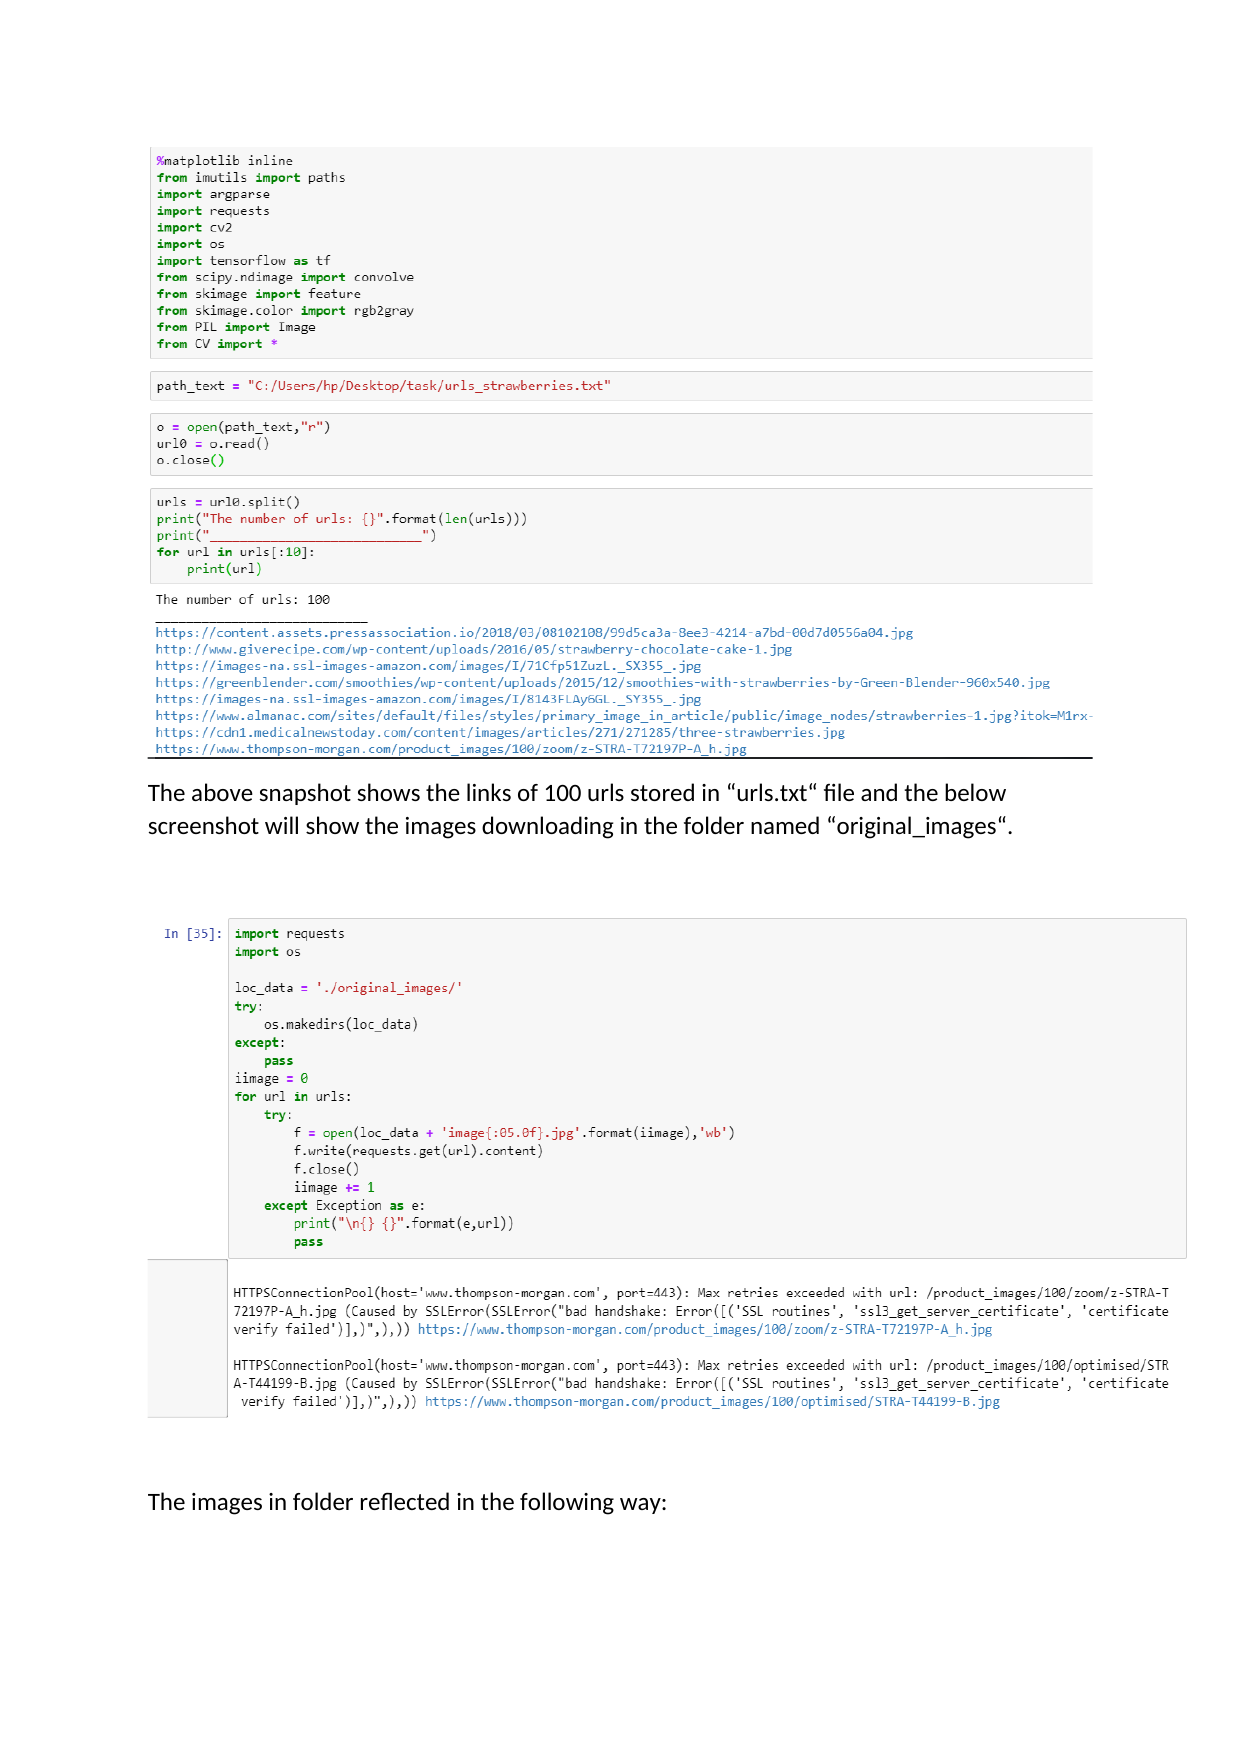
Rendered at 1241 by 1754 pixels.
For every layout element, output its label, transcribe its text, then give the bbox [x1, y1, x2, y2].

text The images in folder reflected in the following way: [148, 1486, 1093, 1517]
picture [147, 147, 1093, 759]
text The above snapshot shows the links of 100 urls stored in “urls.txt“ file and the below screenshot will show the images downloading in the folder named “original_images“. [148, 777, 1093, 841]
picture [147, 909, 1201, 1418]
